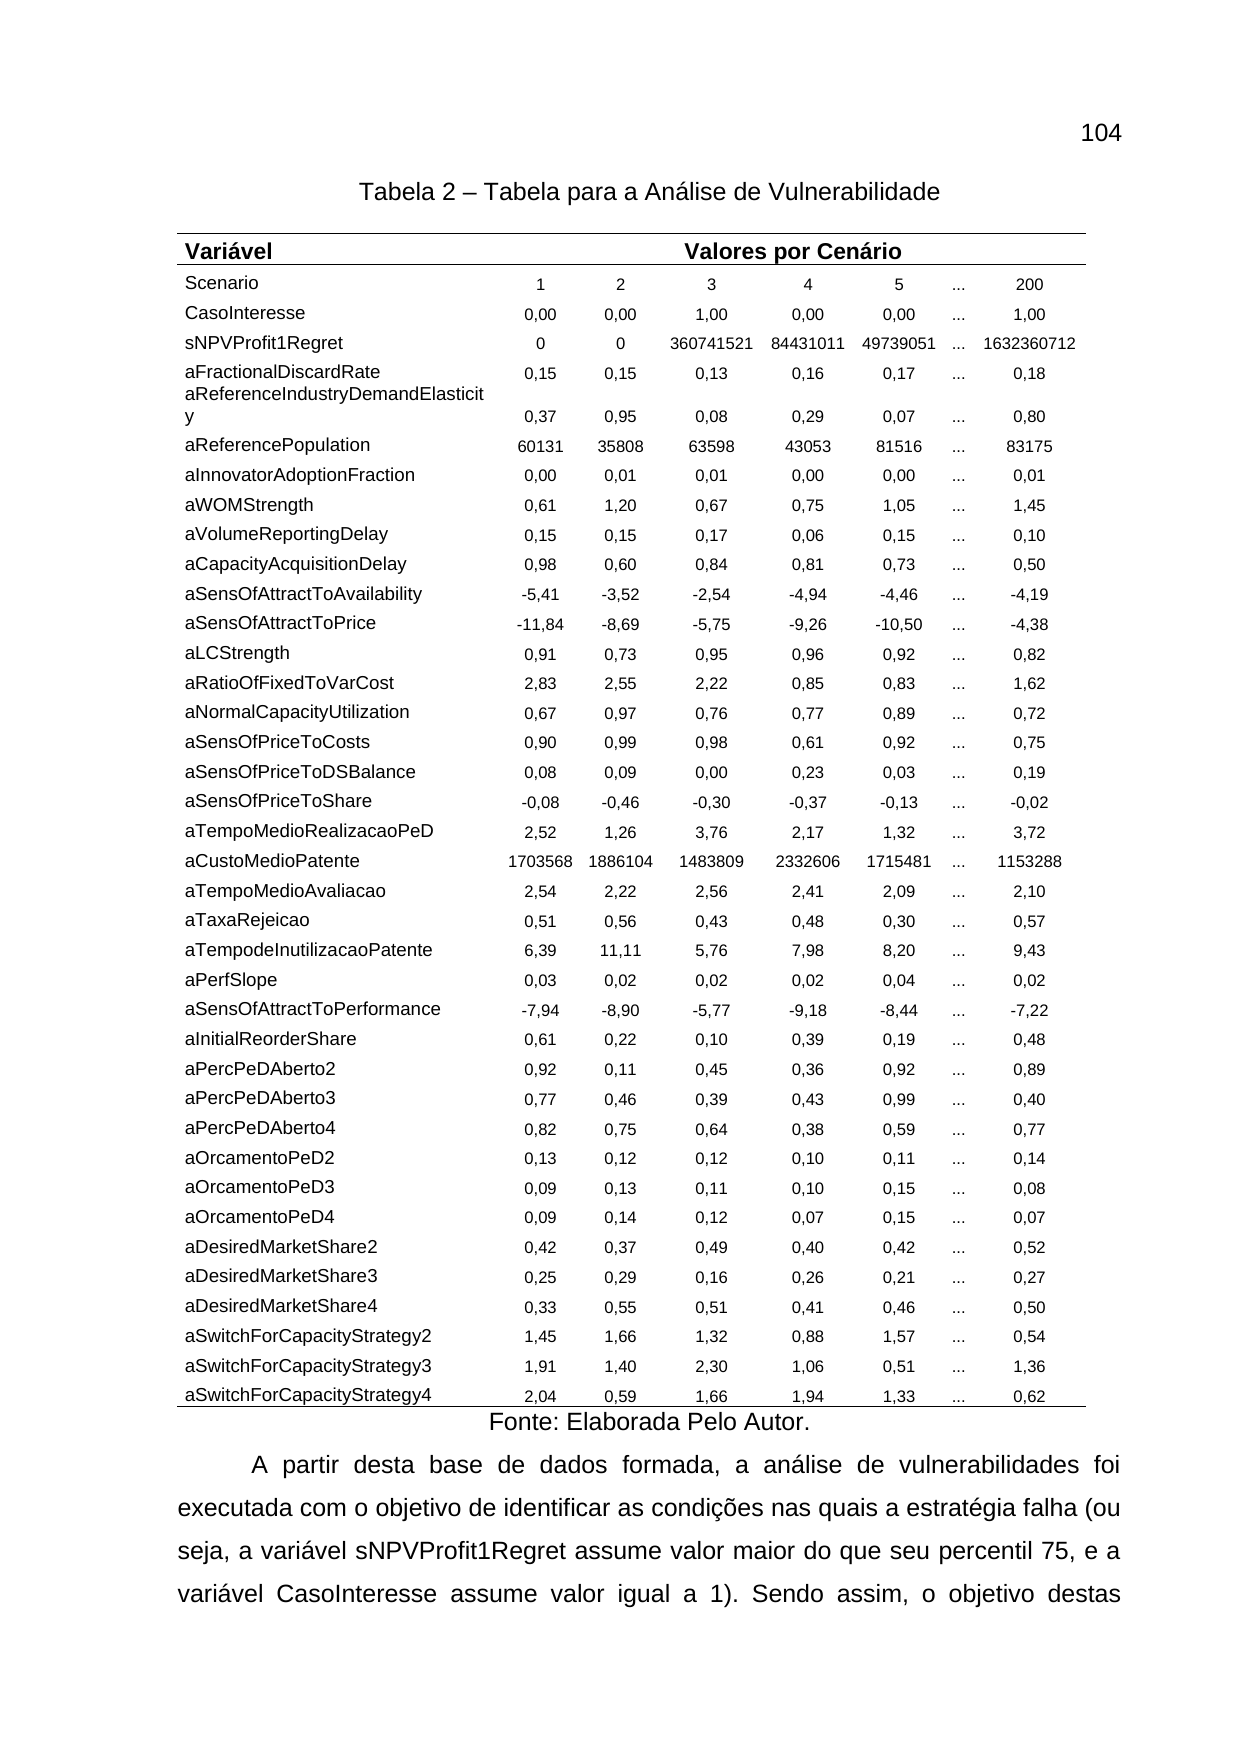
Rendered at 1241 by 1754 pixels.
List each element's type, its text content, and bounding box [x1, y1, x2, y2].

table_cell 0,02 [762, 960, 853, 990]
table_cell 200 [973, 265, 1086, 294]
table_cell 0,01 [973, 456, 1086, 485]
table_cell 0,00 [762, 294, 853, 323]
table_cell 6,39 [500, 931, 580, 960]
table_cell 1,33 [853, 1376, 944, 1406]
table_cell ... [944, 294, 973, 323]
table_cell 1,66 [580, 1317, 660, 1346]
table_cell -4,19 [973, 574, 1086, 604]
table_cell ... [944, 574, 973, 604]
table_cell 0,11 [660, 1168, 762, 1198]
table_cell 0,48 [973, 1020, 1086, 1049]
table_cell sNPVProfit1Regret [177, 324, 500, 353]
table_cell aWOMStrength [177, 485, 500, 515]
table_cell 0,59 [580, 1376, 660, 1406]
table_cell 0,97 [580, 693, 660, 723]
table_cell -0,30 [660, 782, 762, 812]
table_cell -5,75 [660, 604, 762, 634]
table_cell aTempoMedioRealizacaoPeD [177, 812, 500, 842]
table_cell 0,18 [973, 353, 1086, 383]
table_cell 0,46 [580, 1079, 660, 1109]
table_cell 11,11 [580, 931, 660, 960]
table_cell 0,83 [853, 664, 944, 693]
table_cell 1,45 [973, 485, 1086, 515]
table_cell aLCStrength [177, 634, 500, 663]
table_cell 0,48 [762, 901, 853, 931]
table_cell 1483809 [660, 842, 762, 871]
table_cell 0,29 [762, 383, 853, 426]
table_cell 0,12 [580, 1139, 660, 1168]
table_cell 60131 [500, 426, 580, 456]
table_cell 2,41 [762, 871, 853, 901]
table_cell 0,61 [500, 1020, 580, 1049]
table_cell aReferenceIndustryDemandElasticity [177, 383, 500, 426]
table_cell 1,40 [580, 1346, 660, 1376]
table_cell -7,22 [973, 990, 1086, 1020]
table_cell 0,04 [853, 960, 944, 990]
table_cell 1,94 [762, 1376, 853, 1406]
table_cell 0,81 [762, 545, 853, 574]
table_cell 0,15 [580, 353, 660, 383]
table_cell ... [944, 456, 973, 485]
table_cell ... [944, 265, 973, 294]
table_cell 0,85 [762, 664, 853, 693]
table_cell 0,09 [580, 753, 660, 782]
table_cell ... [944, 383, 973, 426]
table_cell 0,45 [660, 1049, 762, 1079]
table_cell ... [944, 871, 973, 901]
table_cell aOrcamentoPeD2 [177, 1139, 500, 1168]
table_cell 63598 [660, 426, 762, 456]
table_cell 0 [580, 324, 660, 353]
table_cell 43053 [762, 426, 853, 456]
table_cell 0,01 [660, 456, 762, 485]
table_cell 2 [580, 265, 660, 294]
table_header Valores por Cenário [500, 234, 1086, 264]
table_cell 0,07 [762, 1198, 853, 1227]
table_cell 0,09 [500, 1198, 580, 1227]
table_cell ... [944, 812, 973, 842]
table_cell 0,19 [853, 1020, 944, 1049]
table_cell 1,66 [660, 1376, 762, 1406]
table_cell ... [944, 1198, 973, 1227]
table_cell 0,61 [762, 723, 853, 752]
table_cell 0,88 [762, 1317, 853, 1346]
table_cell 0,13 [500, 1139, 580, 1168]
table_cell 1,20 [580, 485, 660, 515]
table_cell aCapacityAcquisitionDelay [177, 545, 500, 574]
table_cell 0,10 [973, 515, 1086, 545]
table_cell aDesiredMarketShare4 [177, 1287, 500, 1317]
table_cell aSensOfAttractToAvailability [177, 574, 500, 604]
table_cell 0,08 [660, 383, 762, 426]
table_cell aPerfSlope [177, 960, 500, 990]
table_cell ... [944, 1049, 973, 1079]
table_cell aSwitchForCapacityStrategy2 [177, 1317, 500, 1346]
table_cell aVolumeReportingDelay [177, 515, 500, 545]
table_cell aOrcamentoPeD3 [177, 1168, 500, 1198]
table_cell 1,00 [973, 294, 1086, 323]
table_cell 2,22 [660, 664, 762, 693]
table_cell aSensOfPriceToCosts [177, 723, 500, 752]
table_cell ... [944, 353, 973, 383]
table_cell 0,77 [762, 693, 853, 723]
table_cell ... [944, 960, 973, 990]
table_cell 0,43 [660, 901, 762, 931]
table_cell 0,14 [973, 1139, 1086, 1168]
table_cell 0,75 [973, 723, 1086, 752]
table_cell -2,54 [660, 574, 762, 604]
table_cell -5,77 [660, 990, 762, 1020]
table_cell 0,15 [853, 1198, 944, 1227]
table_cell Scenario [177, 265, 500, 294]
table_cell 0,76 [660, 693, 762, 723]
table_cell 81516 [853, 426, 944, 456]
table_cell 0,09 [500, 1168, 580, 1198]
table_cell 0,17 [660, 515, 762, 545]
table_cell aOrcamentoPeD4 [177, 1198, 500, 1227]
table_cell 0,33 [500, 1287, 580, 1317]
table_cell aPercPeDAberto2 [177, 1049, 500, 1079]
table_cell 0,00 [660, 753, 762, 782]
table_cell aSensOfPriceToDSBalance [177, 753, 500, 782]
table_cell 0,82 [500, 1109, 580, 1138]
table_cell aSensOfAttractToPerformance [177, 990, 500, 1020]
table_cell 1,91 [500, 1346, 580, 1376]
text Fonte: Elaborada Pelo Autor. [177, 1407, 1122, 1435]
table_cell 0,60 [580, 545, 660, 574]
table_cell 1,62 [973, 664, 1086, 693]
table_cell 0,84 [660, 545, 762, 574]
table_cell 0,07 [853, 383, 944, 426]
table_cell aTempoMedioAvaliacao [177, 871, 500, 901]
table_cell aRatioOfFixedToVarCost [177, 664, 500, 693]
table_cell aSensOfAttractToPrice [177, 604, 500, 634]
table_cell 0,15 [580, 515, 660, 545]
table_cell 3,76 [660, 812, 762, 842]
table_cell 0,27 [973, 1257, 1086, 1287]
table_cell 0,02 [973, 960, 1086, 990]
table_cell CasoInteresse [177, 294, 500, 323]
table_cell 0,16 [762, 353, 853, 383]
table_cell 0,11 [580, 1049, 660, 1079]
table_cell -7,94 [500, 990, 580, 1020]
table_cell 2,54 [500, 871, 580, 901]
table_cell 0,22 [580, 1020, 660, 1049]
table_cell 0,77 [500, 1079, 580, 1109]
table_cell -3,52 [580, 574, 660, 604]
table_cell aPercPeDAberto4 [177, 1109, 500, 1138]
table_cell 0,67 [500, 693, 580, 723]
table_cell -11,84 [500, 604, 580, 634]
table_cell ... [944, 990, 973, 1020]
table_cell aSwitchForCapacityStrategy4 [177, 1376, 500, 1406]
table_cell 0,00 [500, 456, 580, 485]
table_cell 7,98 [762, 931, 853, 960]
table_cell -0,13 [853, 782, 944, 812]
table_cell 0,37 [500, 383, 580, 426]
table_cell -8,69 [580, 604, 660, 634]
table_cell 0,82 [973, 634, 1086, 663]
table_cell 0,11 [853, 1139, 944, 1168]
table_cell 0,16 [660, 1257, 762, 1287]
table_cell 0,15 [853, 1168, 944, 1198]
table_cell 2,83 [500, 664, 580, 693]
table_cell 0,73 [580, 634, 660, 663]
table_cell ... [944, 324, 973, 353]
table_cell 0,15 [500, 515, 580, 545]
table_cell ... [944, 901, 973, 931]
table_cell 2,56 [660, 871, 762, 901]
table_cell 3 [660, 265, 762, 294]
table_cell ... [944, 426, 973, 456]
table_cell 0,08 [973, 1168, 1086, 1198]
table_cell 0,72 [973, 693, 1086, 723]
table_header Variável [177, 234, 500, 264]
table_cell 0,96 [762, 634, 853, 663]
table_cell 0,54 [973, 1317, 1086, 1346]
table_cell ... [944, 1168, 973, 1198]
table_cell 0,67 [660, 485, 762, 515]
table_cell 0,92 [500, 1049, 580, 1079]
table_cell 0,00 [853, 294, 944, 323]
table_cell ... [944, 753, 973, 782]
table_cell 0,59 [853, 1109, 944, 1138]
table_cell 0,46 [853, 1287, 944, 1317]
table_cell 0,77 [973, 1109, 1086, 1138]
table_cell 0,40 [973, 1079, 1086, 1109]
table_cell 5 [853, 265, 944, 294]
table_cell 0,89 [973, 1049, 1086, 1079]
table_cell 0,25 [500, 1257, 580, 1287]
table_cell 0,26 [762, 1257, 853, 1287]
table_cell ... [944, 1257, 973, 1287]
table_cell 0,10 [762, 1139, 853, 1168]
table_cell -0,46 [580, 782, 660, 812]
table_cell 0,50 [973, 1287, 1086, 1317]
table_cell 0,13 [580, 1168, 660, 1198]
table_cell 0,00 [500, 294, 580, 323]
table_cell 0,61 [500, 485, 580, 515]
table_cell ... [944, 782, 973, 812]
table_cell 4 [762, 265, 853, 294]
table_cell 0,52 [973, 1228, 1086, 1257]
table_cell aSwitchForCapacityStrategy3 [177, 1346, 500, 1376]
table_cell ... [944, 515, 973, 545]
table_cell 0,23 [762, 753, 853, 782]
table_cell ... [944, 1287, 973, 1317]
table_cell 0,36 [762, 1049, 853, 1079]
table_cell 0,56 [580, 901, 660, 931]
table_cell 360741521 [660, 324, 762, 353]
table_cell -0,08 [500, 782, 580, 812]
table_cell 2,09 [853, 871, 944, 901]
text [177, 1450, 1122, 1608]
table_cell 0,92 [853, 723, 944, 752]
table_cell aNormalCapacityUtilization [177, 693, 500, 723]
table_cell 0,10 [762, 1168, 853, 1198]
table_cell 0,92 [853, 1049, 944, 1079]
table_cell 1,45 [500, 1317, 580, 1346]
table_cell ... [944, 693, 973, 723]
table_cell 0,51 [660, 1287, 762, 1317]
table_cell 2,17 [762, 812, 853, 842]
table_cell 2,55 [580, 664, 660, 693]
table_cell 0,00 [580, 294, 660, 323]
table_cell 0,98 [660, 723, 762, 752]
table_cell 0,19 [973, 753, 1086, 782]
table_cell 84431011 [762, 324, 853, 353]
table_cell -0,02 [973, 782, 1086, 812]
table_cell 0,89 [853, 693, 944, 723]
table_cell aInitialReorderShare [177, 1020, 500, 1049]
table_cell ... [944, 1139, 973, 1168]
table_cell 0,41 [762, 1287, 853, 1317]
table_cell 5,76 [660, 931, 762, 960]
table_cell ... [944, 1020, 973, 1049]
table_cell 0,91 [500, 634, 580, 663]
table_cell 0,00 [853, 456, 944, 485]
table_cell 0,98 [500, 545, 580, 574]
table_cell 2,22 [580, 871, 660, 901]
table_cell 0,57 [973, 901, 1086, 931]
table_cell 3,72 [973, 812, 1086, 842]
table_cell 2,52 [500, 812, 580, 842]
table_cell 8,20 [853, 931, 944, 960]
table_cell 0,99 [853, 1079, 944, 1109]
table_cell 0,01 [580, 456, 660, 485]
table_cell ... [944, 723, 973, 752]
table_cell 1,26 [580, 812, 660, 842]
table_cell -4,38 [973, 604, 1086, 634]
table_cell -8,44 [853, 990, 944, 1020]
table_cell 0,42 [500, 1228, 580, 1257]
table_cell 0,75 [580, 1109, 660, 1138]
table_cell aReferencePopulation [177, 426, 500, 456]
table_cell 2332606 [762, 842, 853, 871]
table_cell 1,00 [660, 294, 762, 323]
table_cell -8,90 [580, 990, 660, 1020]
table_cell 0,02 [660, 960, 762, 990]
table_cell ... [944, 1376, 973, 1406]
table_cell aInnovatorAdoptionFraction [177, 456, 500, 485]
table_cell 0,80 [973, 383, 1086, 426]
table_cell aSensOfPriceToShare [177, 782, 500, 812]
table_cell 83175 [973, 426, 1086, 456]
table_cell 0,10 [660, 1020, 762, 1049]
table_cell 0,21 [853, 1257, 944, 1287]
table_cell ... [944, 664, 973, 693]
table_cell 1886104 [580, 842, 660, 871]
table_cell 1,32 [660, 1317, 762, 1346]
table_cell ... [944, 1346, 973, 1376]
table_cell 1 [500, 265, 580, 294]
table_cell 0,17 [853, 353, 944, 383]
table_cell 0,12 [660, 1198, 762, 1227]
table_cell ... [944, 1109, 973, 1138]
table_cell 0,37 [580, 1228, 660, 1257]
table_cell ... [944, 604, 973, 634]
table_cell 0,62 [973, 1376, 1086, 1406]
table_cell 0,08 [500, 753, 580, 782]
table_cell ... [944, 1317, 973, 1346]
table_cell 0,39 [762, 1020, 853, 1049]
table_cell -4,94 [762, 574, 853, 604]
table_cell 0,29 [580, 1257, 660, 1287]
table_cell 2,04 [500, 1376, 580, 1406]
table_cell 2,30 [660, 1346, 762, 1376]
table_cell ... [944, 634, 973, 663]
table_cell aDesiredMarketShare3 [177, 1257, 500, 1287]
table_cell 0,42 [853, 1228, 944, 1257]
table_cell 0,50 [973, 545, 1086, 574]
table_cell 0,90 [500, 723, 580, 752]
table_cell 9,43 [973, 931, 1086, 960]
table_cell aTempodeInutilizacaoPatente [177, 931, 500, 960]
table_cell 0,07 [973, 1198, 1086, 1227]
table_cell ... [944, 485, 973, 515]
table_cell 0,15 [853, 515, 944, 545]
table_cell -4,46 [853, 574, 944, 604]
table_cell 0,95 [660, 634, 762, 663]
table_cell 1715481 [853, 842, 944, 871]
table_cell 0,55 [580, 1287, 660, 1317]
table_cell aCustoMedioPatente [177, 842, 500, 871]
table_cell aPercPeDAberto3 [177, 1079, 500, 1109]
table_cell 0 [500, 324, 580, 353]
table_cell 0,43 [762, 1079, 853, 1109]
table_cell 49739051 [853, 324, 944, 353]
table_cell 1,05 [853, 485, 944, 515]
table_cell 1,57 [853, 1317, 944, 1346]
table_cell 1,06 [762, 1346, 853, 1376]
table_cell ... [944, 1228, 973, 1257]
table_cell -9,18 [762, 990, 853, 1020]
table_cell 0,03 [500, 960, 580, 990]
table_cell 0,30 [853, 901, 944, 931]
table_cell 0,13 [660, 353, 762, 383]
table_cell 2,10 [973, 871, 1086, 901]
table_cell 35808 [580, 426, 660, 456]
table_cell 0,38 [762, 1109, 853, 1138]
table_cell 0,02 [580, 960, 660, 990]
table_cell 0,49 [660, 1228, 762, 1257]
table_cell 0,12 [660, 1139, 762, 1168]
table_cell ... [944, 545, 973, 574]
table_cell 0,99 [580, 723, 660, 752]
table_cell 0,00 [762, 456, 853, 485]
table_cell aFractionalDiscardRate [177, 353, 500, 383]
table_cell 0,95 [580, 383, 660, 426]
table_cell 1703568 [500, 842, 580, 871]
table_cell 0,51 [500, 901, 580, 931]
table_cell 1,32 [853, 812, 944, 842]
table_cell -9,26 [762, 604, 853, 634]
table_cell 1,36 [973, 1346, 1086, 1376]
table_cell 1632360712 [973, 324, 1086, 353]
table_cell 1153288 [973, 842, 1086, 871]
table_cell ... [944, 931, 973, 960]
table_cell -5,41 [500, 574, 580, 604]
table_cell 0,75 [762, 485, 853, 515]
table_cell -0,37 [762, 782, 853, 812]
table_cell 0,40 [762, 1228, 853, 1257]
table_cell -10,50 [853, 604, 944, 634]
table_cell 0,06 [762, 515, 853, 545]
table_cell 0,92 [853, 634, 944, 663]
table_cell 0,51 [853, 1346, 944, 1376]
table_cell ... [944, 1079, 973, 1109]
table_cell 0,73 [853, 545, 944, 574]
table_cell 0,15 [500, 353, 580, 383]
table_cell aDesiredMarketShare2 [177, 1228, 500, 1257]
table_cell 0,64 [660, 1109, 762, 1138]
table_cell ... [944, 842, 973, 871]
table_cell 0,39 [660, 1079, 762, 1109]
table_cell 0,03 [853, 753, 944, 782]
table_cell aTaxaRejeicao [177, 901, 500, 931]
table_cell 0,14 [580, 1198, 660, 1227]
